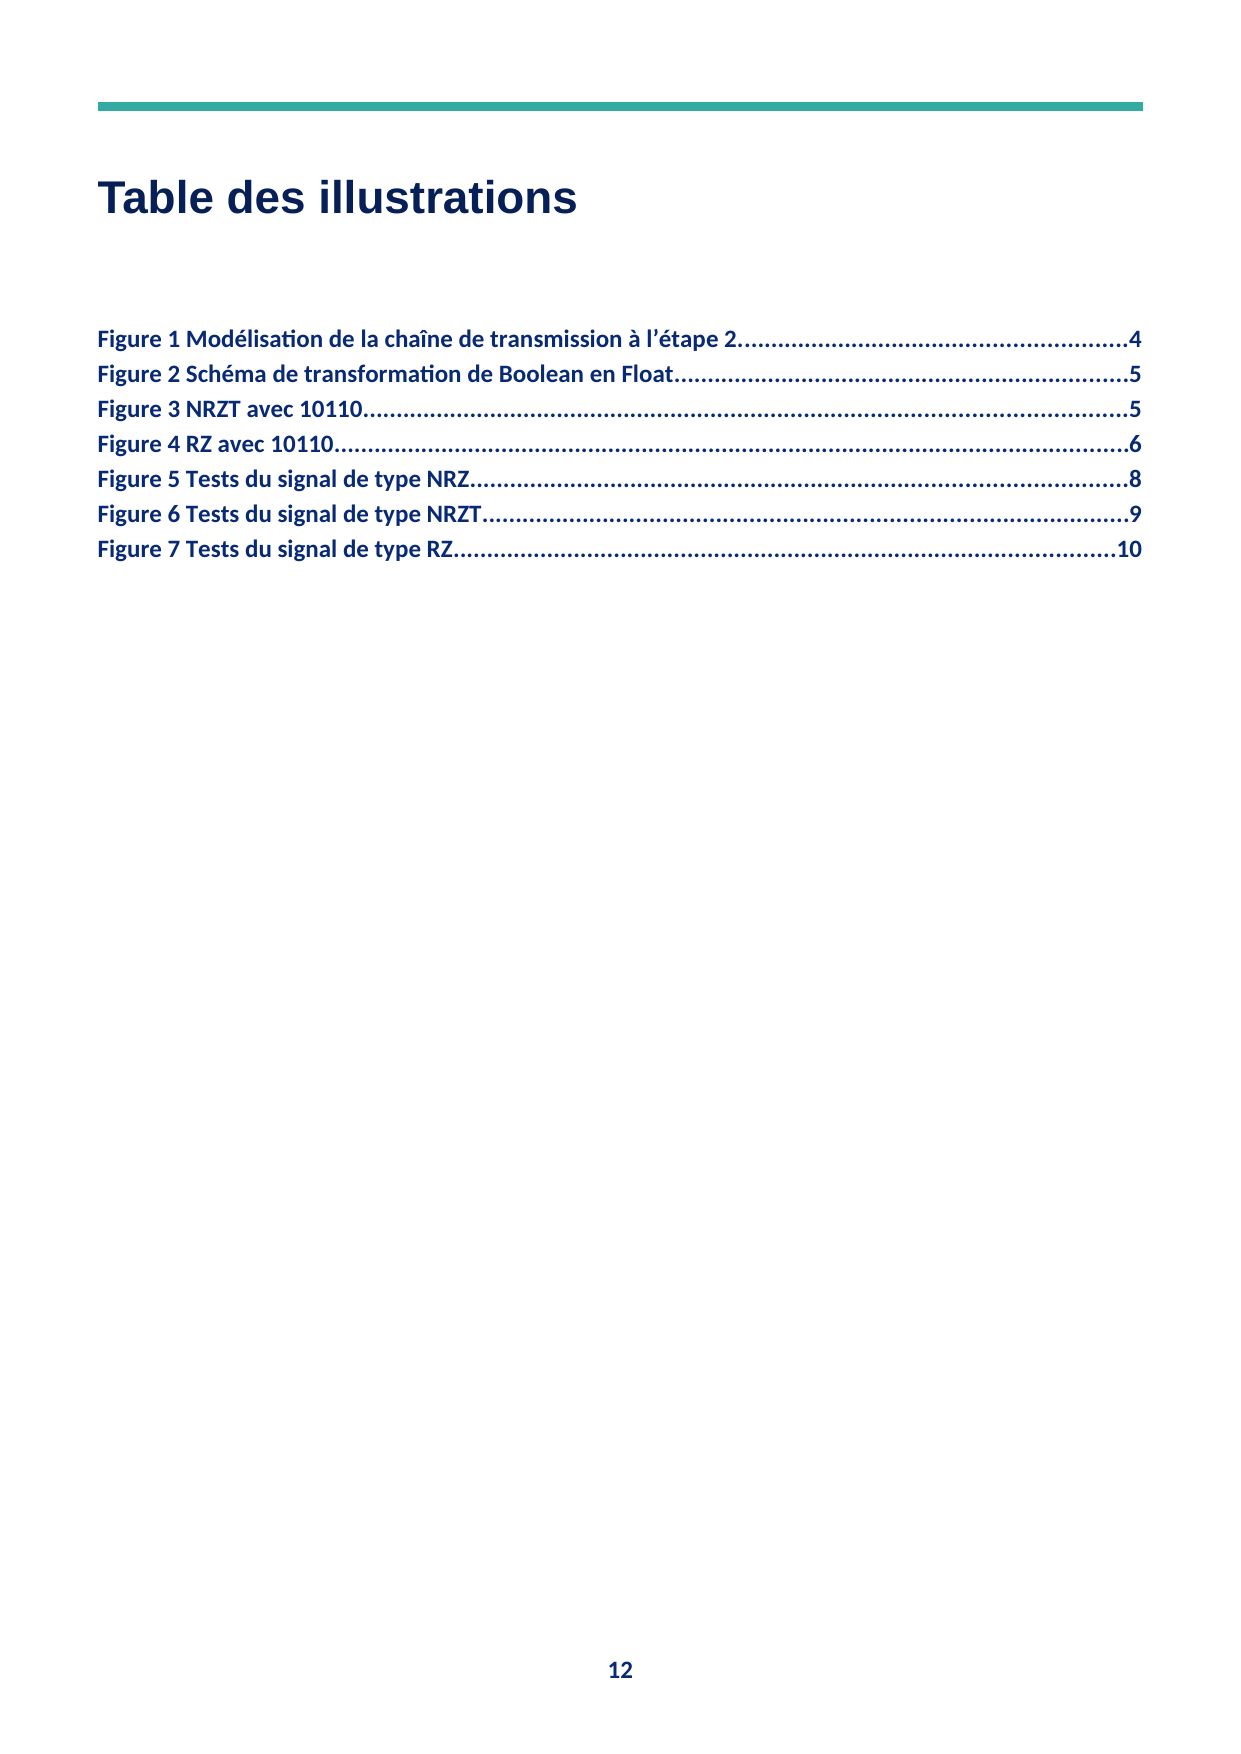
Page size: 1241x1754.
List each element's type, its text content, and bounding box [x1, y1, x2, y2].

subtitle Table des illustrations [97, 171, 1143, 224]
text Figure 6 Tests du signal de type NRZT 9 [97, 498, 1143, 529]
text Figure 5 Tests du signal de type NRZ 8 [97, 463, 1143, 494]
text Figure 1 Modélisation de la chaîne de transmission à l’étape 2. 4 [97, 323, 1143, 354]
text Figure 4 RZ avec 10110 6 [97, 428, 1143, 459]
text Figure 3 NRZT avec 10110 5 [97, 393, 1143, 424]
text Figure 2 Schéma de transformation de Boolean en Float 5 [97, 358, 1143, 389]
text Figure 7 Tests du signal de type RZ 10 [97, 533, 1143, 564]
